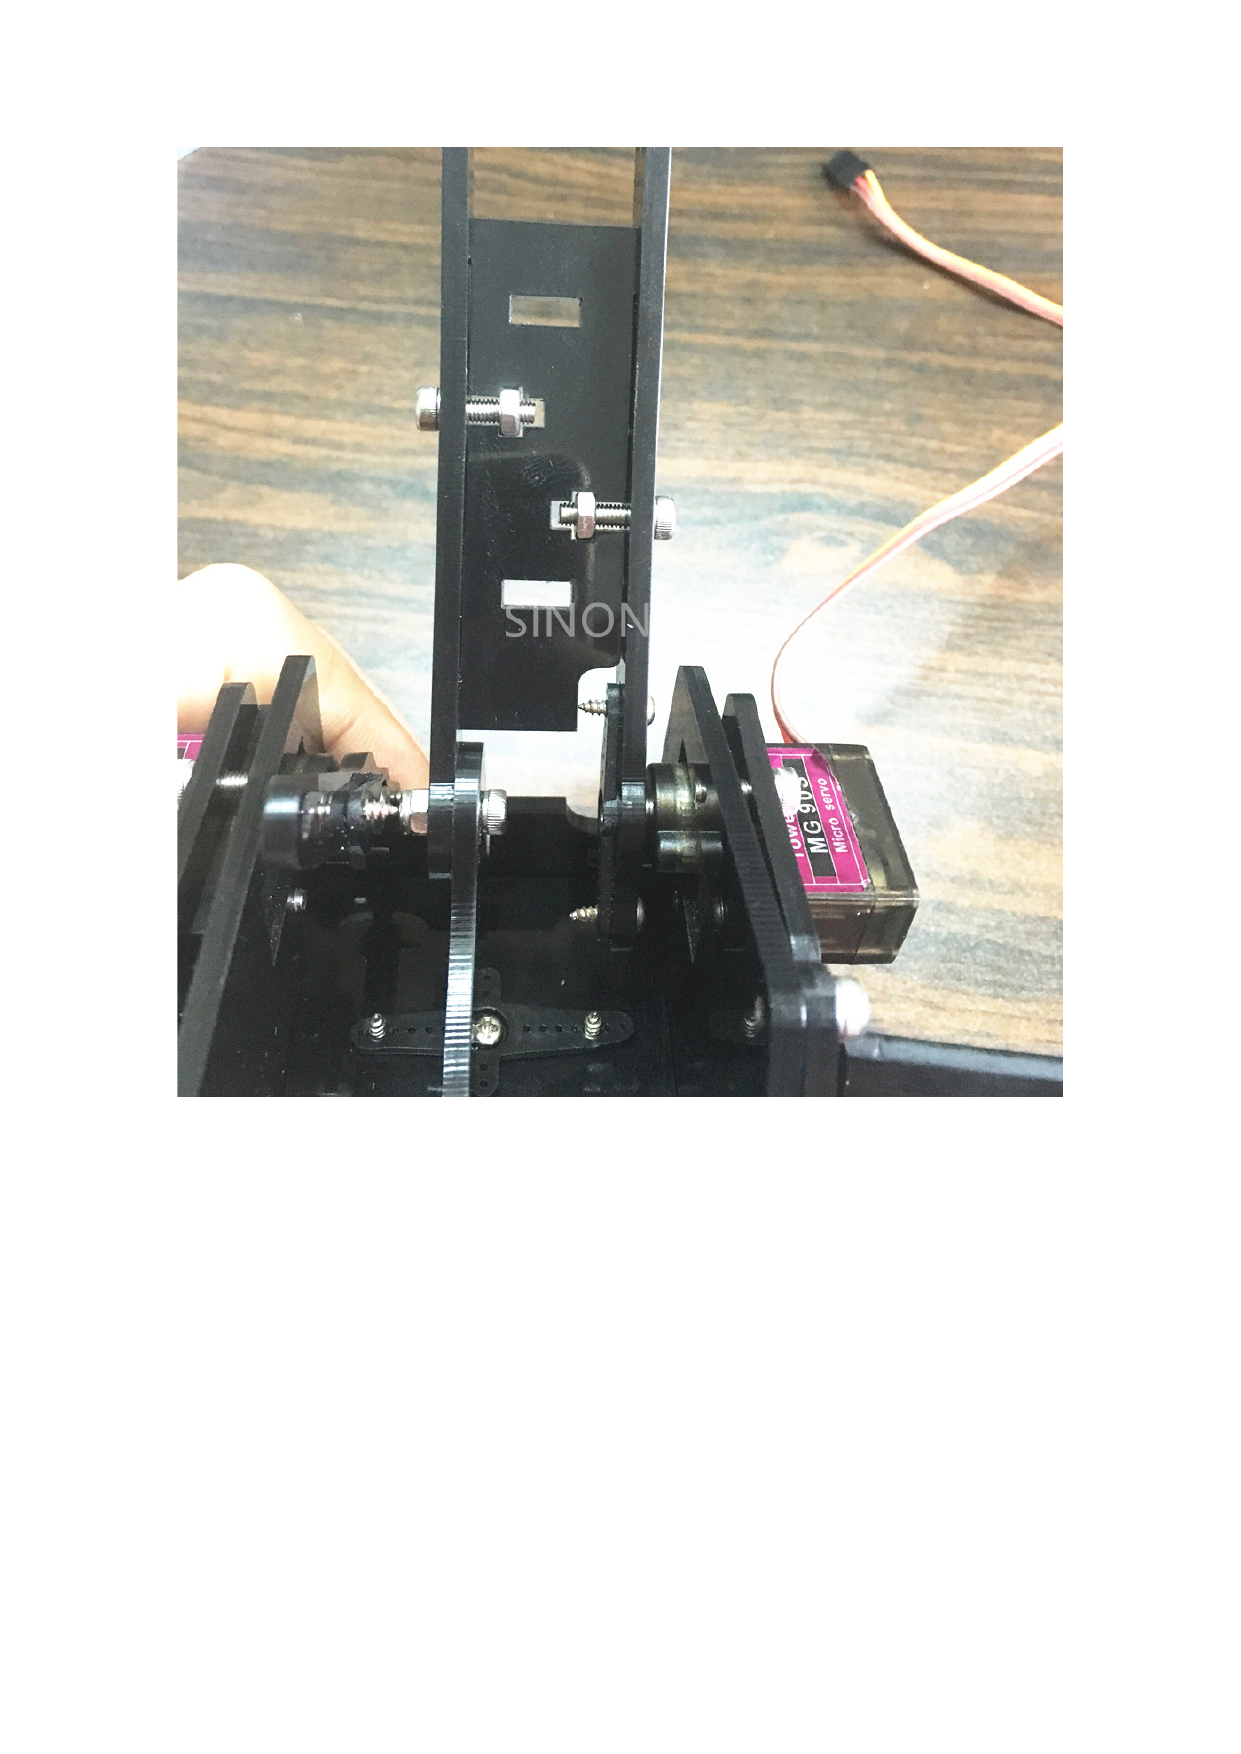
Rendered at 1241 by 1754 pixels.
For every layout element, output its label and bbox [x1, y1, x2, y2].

picture [177, 147, 1063, 1097]
